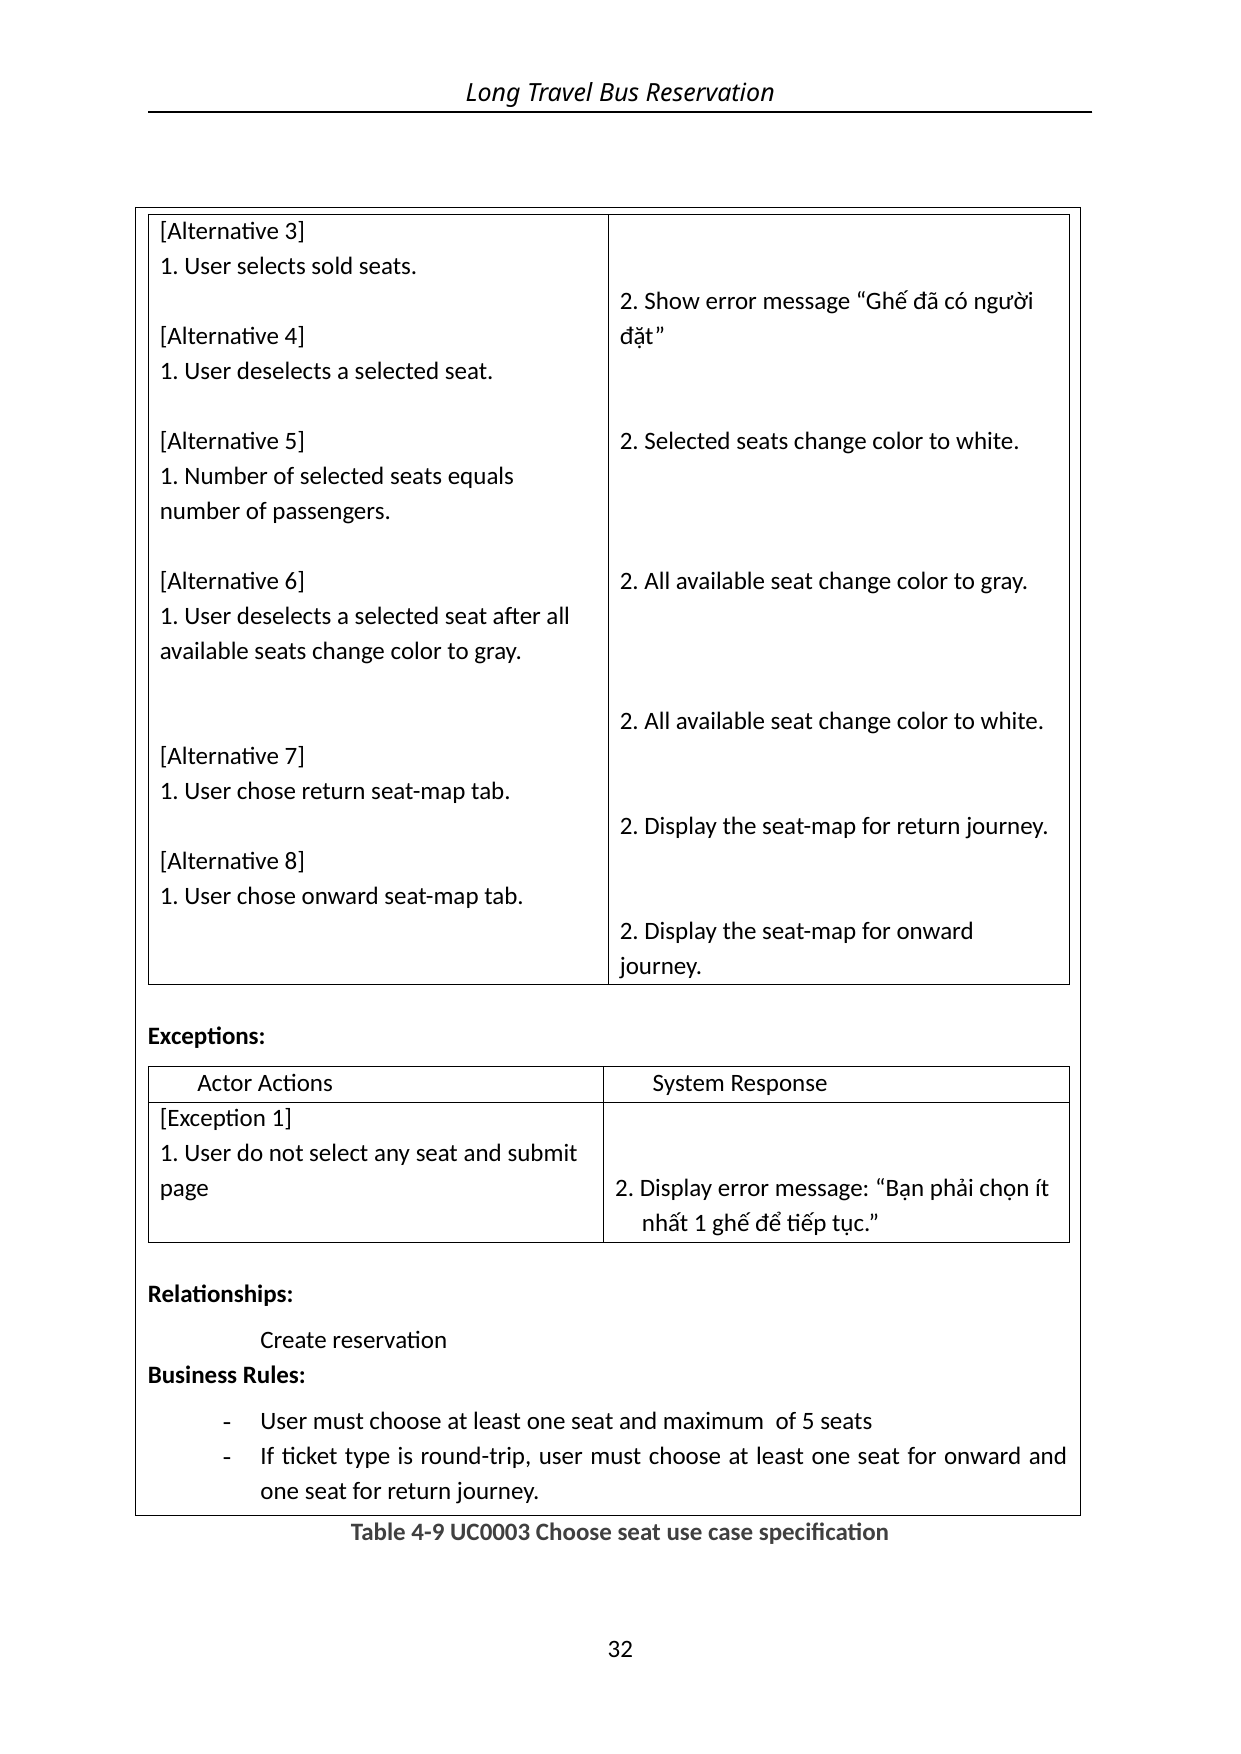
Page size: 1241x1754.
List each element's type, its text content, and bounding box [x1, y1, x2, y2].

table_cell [136, 208, 1080, 1515]
